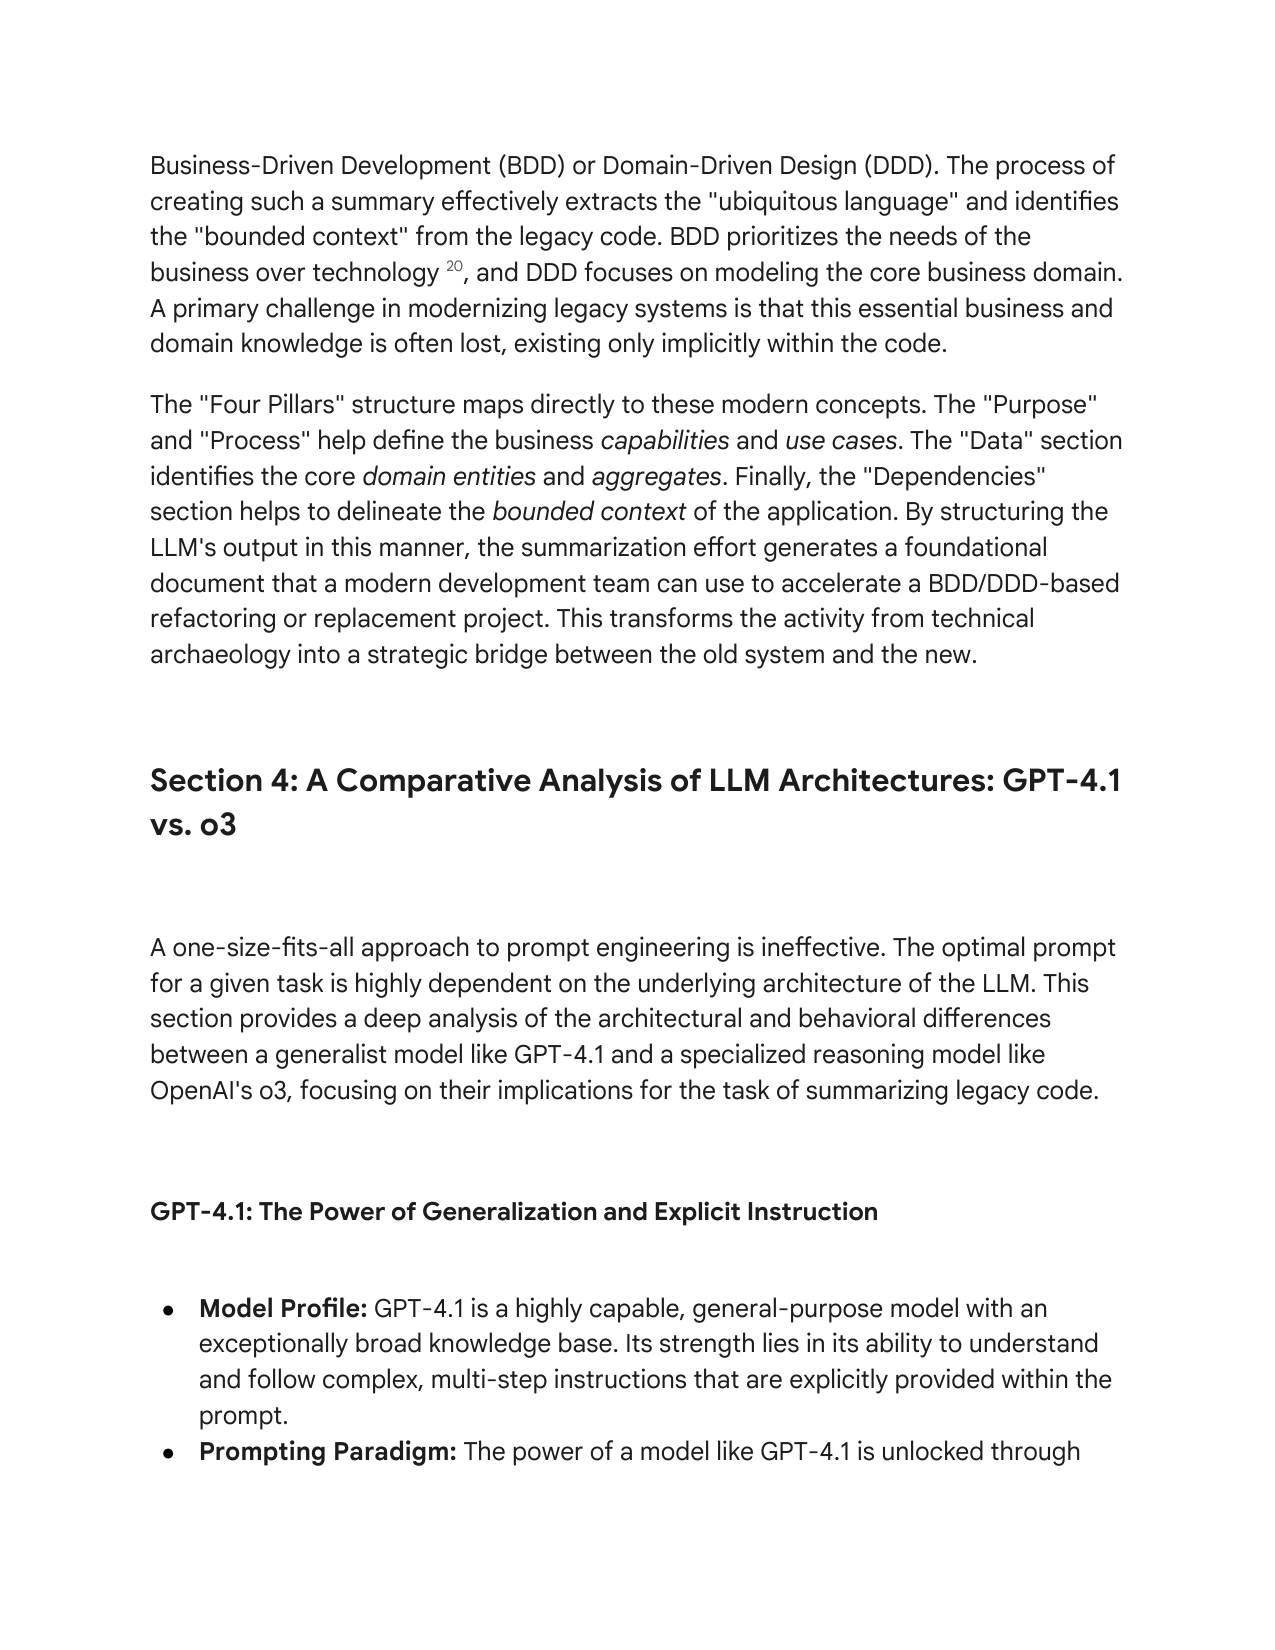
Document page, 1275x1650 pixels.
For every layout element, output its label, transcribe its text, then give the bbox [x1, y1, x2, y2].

text A one-size-fits-all approach to prompt engineering is ineffective. The optimal prompt for a given task is highly dependent on the underlying architecture of the LLM. This section provides a deep analysis of the architectural and behavioral differences between a generalist model like GPT-4.1 and a specialized reasoning model like OpenAI's o3, focusing on their implications for the task of summarizing legacy code. [150, 932, 1125, 1106]
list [161, 1436, 1125, 1467]
subtitle Section 4: A Comparative Analysis of LLM Architectures: GPT-4.1 vs. o3 [150, 761, 1125, 845]
text The "Four Pillars" structure maps directly to these modern concepts. The "Purpose" and "Process" help define the business capabilities and use cases. The "Data" section identifies the core domain entities and aggregates. Finally, the "Dependencies" section helps to delineate the bounded context of the application. By structuring the LLM's output in this manner, the summarization effort generates a foundational document that a modern development team can use to accelerate a BDD/DDD-based refactoring or replacement project. This transforms the activity from technical archaeology into a strategic bridge between the old system and the new. [150, 389, 1125, 671]
list Model Profile: GPT-4.1 is a highly capable, general-purpose model with an exceptionally broad knowledge base. Its strength lies in its ability to understand and follow complex, multi-step instructions that are explicitly provided within the prompt. [161, 1293, 1125, 1432]
subtitle GPT-4.1: The Power of Generalization and Explicit Instruction [150, 1197, 1125, 1228]
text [150, 150, 1125, 360]
